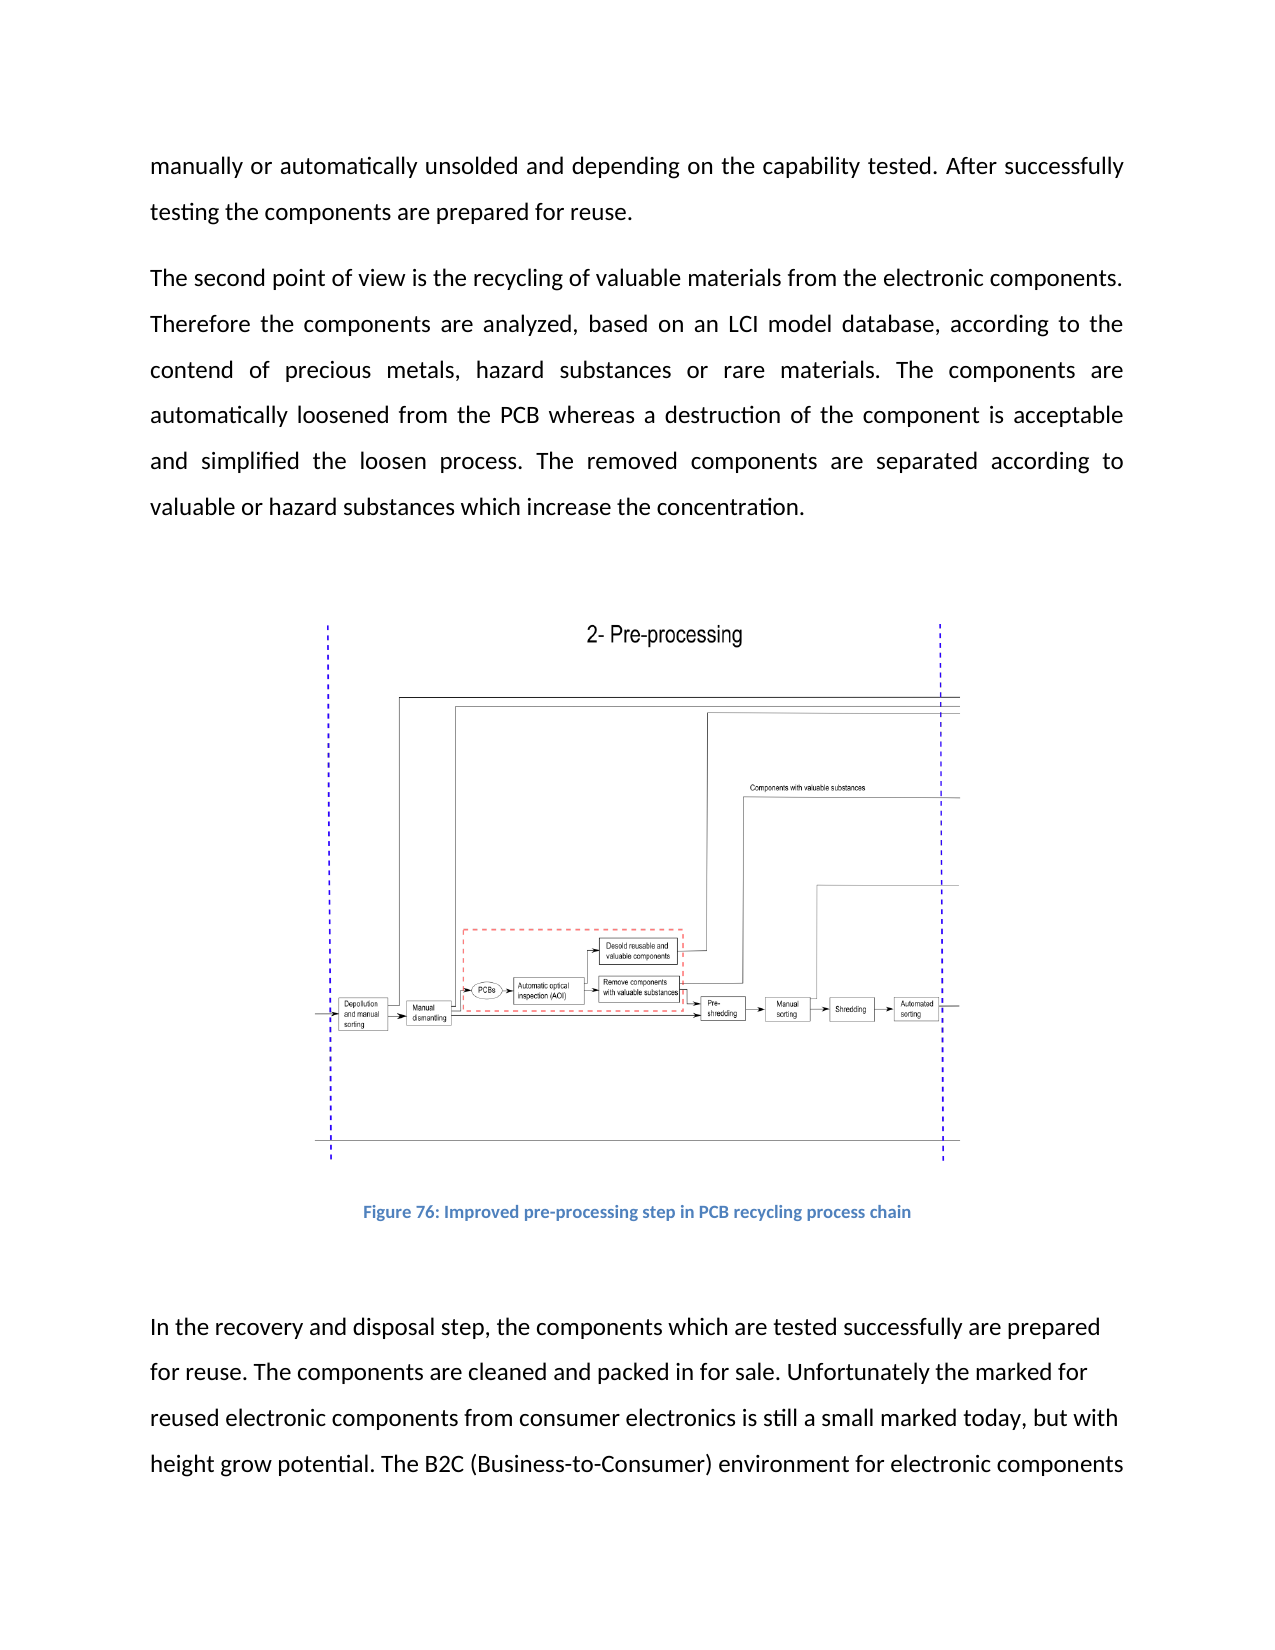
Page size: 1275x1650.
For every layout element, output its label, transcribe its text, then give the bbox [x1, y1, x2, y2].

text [150, 150, 1125, 226]
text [150, 1311, 1125, 1478]
text The second point of view is the recycling of valuable materials from the electronic components. Therefore the components are analyzed, based on an LCI model database, according to the contend of precious metals, hazard substances or rare materials. The components are automatically loosened from the PCB whereas a destruction of the component is acceptable and simplified the loosen process. The removed components are separated according to valuable or hazard substances which increase the concentration. [150, 262, 1125, 521]
picture [314, 624, 961, 1165]
